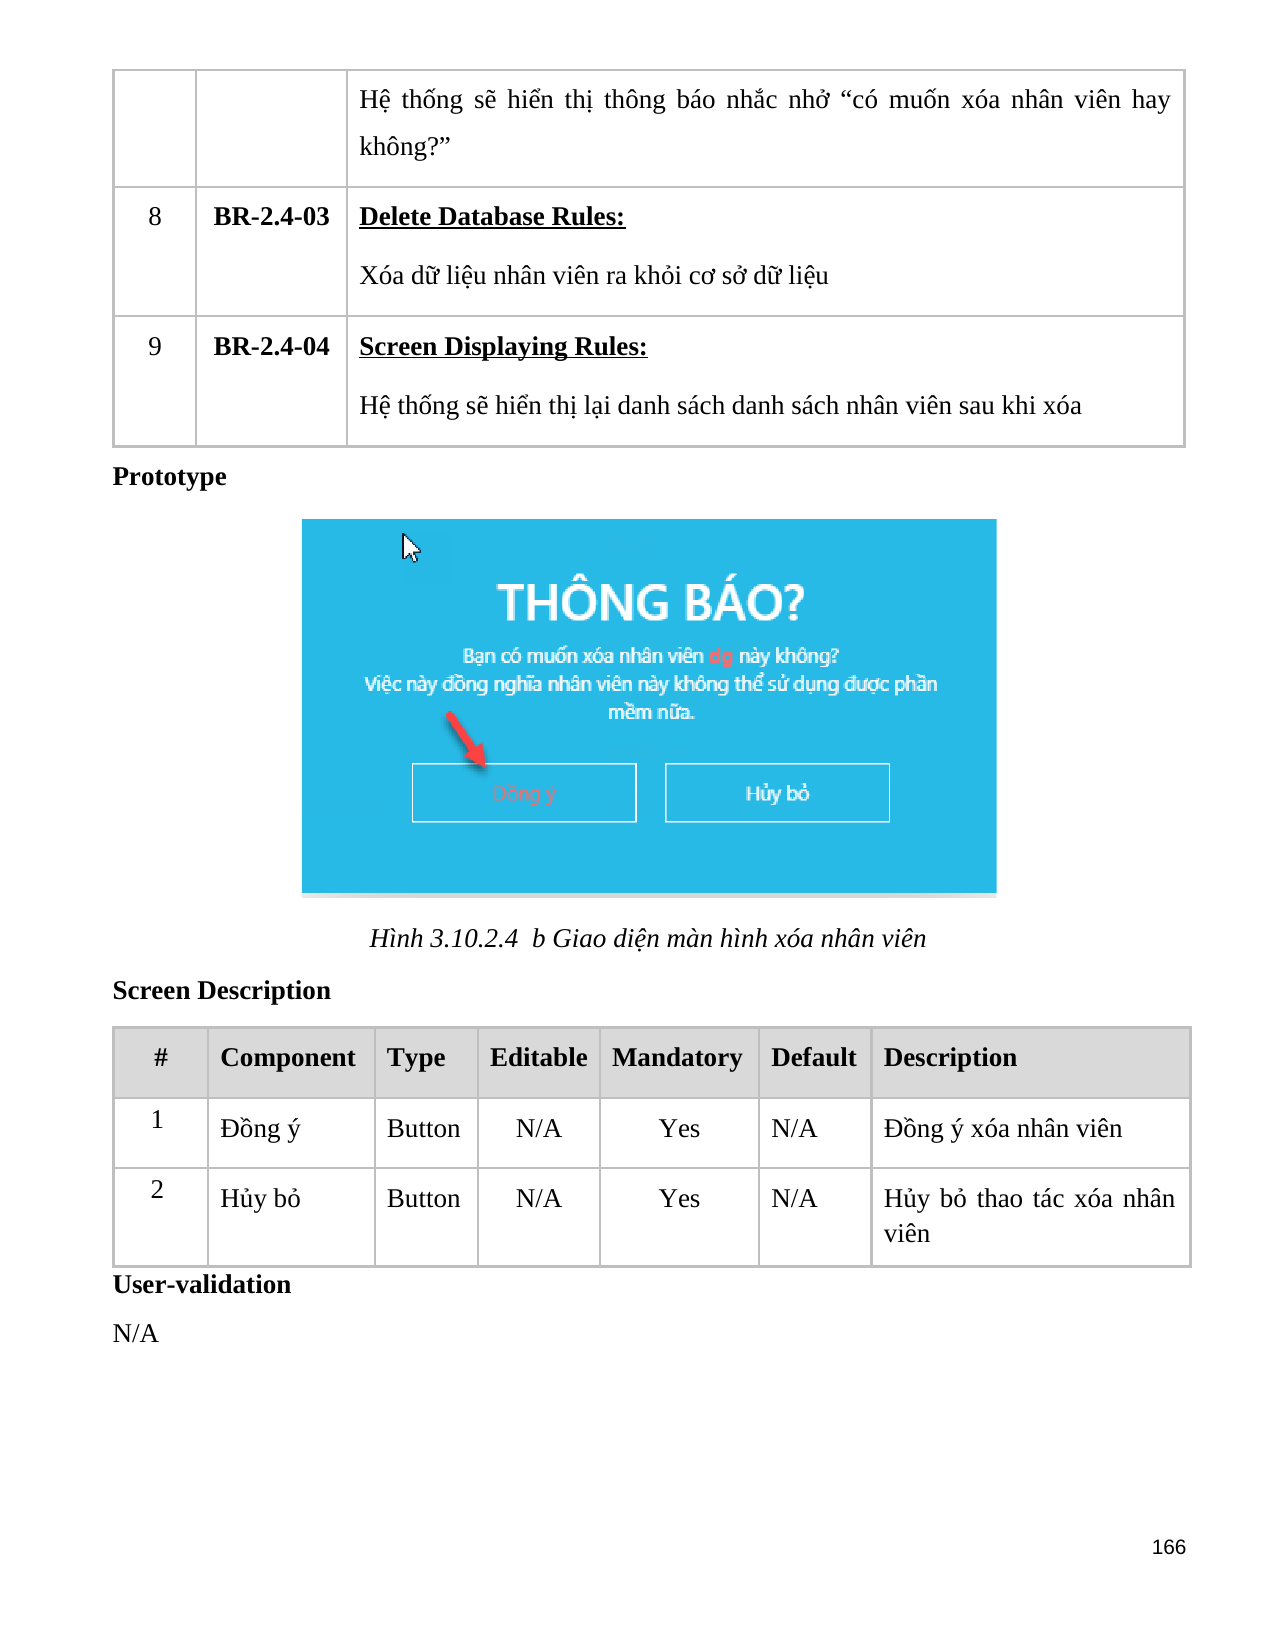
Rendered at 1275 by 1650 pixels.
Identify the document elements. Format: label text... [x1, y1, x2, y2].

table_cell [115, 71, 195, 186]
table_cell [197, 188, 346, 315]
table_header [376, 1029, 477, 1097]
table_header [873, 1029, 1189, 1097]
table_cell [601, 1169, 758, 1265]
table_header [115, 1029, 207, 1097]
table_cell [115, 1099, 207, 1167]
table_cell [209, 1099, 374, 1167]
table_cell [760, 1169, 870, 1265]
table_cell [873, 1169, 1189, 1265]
text Hình 3.10.2.4 b Giao diện màn hình xóa nhân viên [112, 922, 1186, 953]
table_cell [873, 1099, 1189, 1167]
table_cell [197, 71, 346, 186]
text Screen Description [112, 974, 1186, 1005]
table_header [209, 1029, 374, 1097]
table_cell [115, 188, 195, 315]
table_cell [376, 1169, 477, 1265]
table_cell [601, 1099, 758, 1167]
picture [301, 519, 997, 898]
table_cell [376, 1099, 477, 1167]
text User-validation [112, 1268, 1186, 1299]
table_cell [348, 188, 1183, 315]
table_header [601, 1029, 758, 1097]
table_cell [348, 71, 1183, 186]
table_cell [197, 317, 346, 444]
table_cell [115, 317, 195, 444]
text N/A [112, 1317, 1186, 1349]
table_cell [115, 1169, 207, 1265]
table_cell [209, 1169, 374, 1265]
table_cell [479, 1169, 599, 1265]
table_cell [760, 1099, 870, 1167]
text Prototype [112, 460, 1186, 491]
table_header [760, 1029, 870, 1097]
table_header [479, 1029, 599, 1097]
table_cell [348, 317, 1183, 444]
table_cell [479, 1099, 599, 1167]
